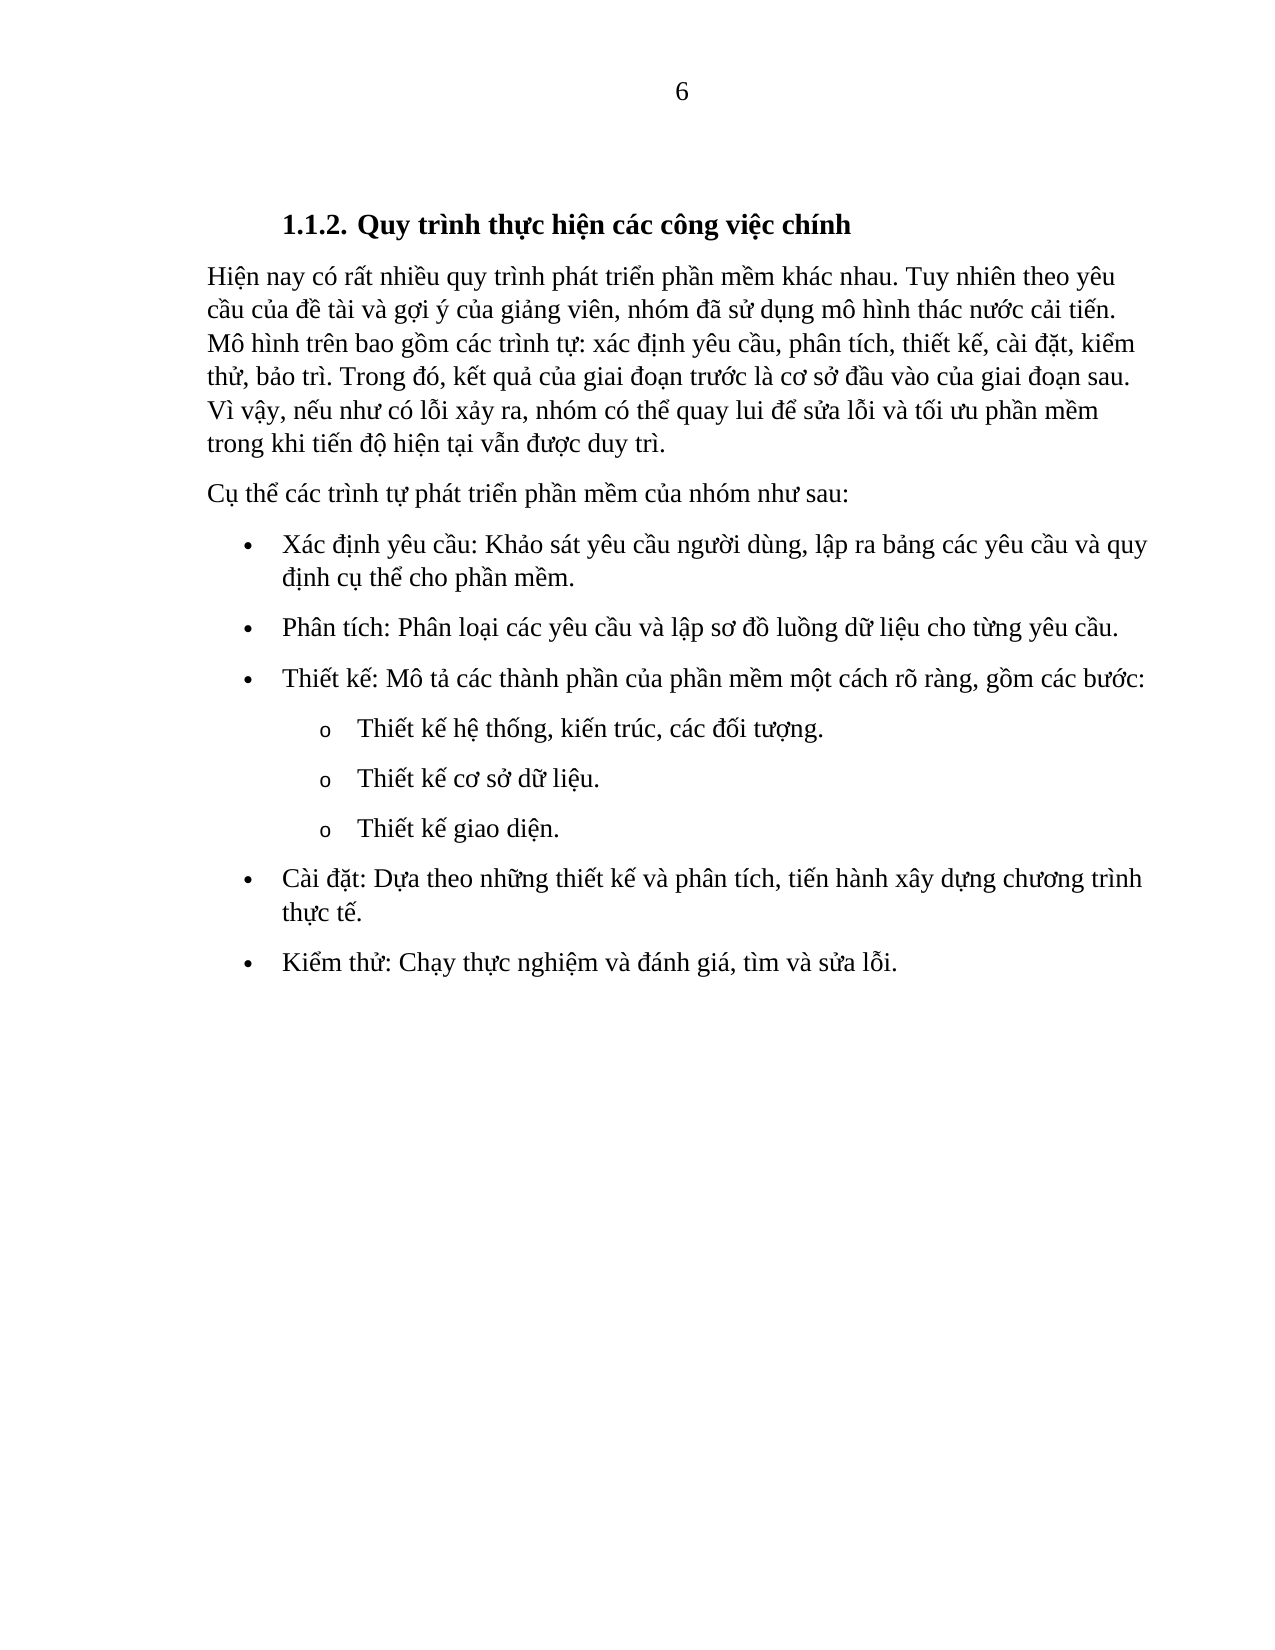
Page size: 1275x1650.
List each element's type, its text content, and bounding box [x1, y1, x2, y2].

list Xác định yêu cầu: Khảo sát yêu cầu người dùng, lập ra bảng các yêu cầu và quy định cụ thể cho phần mềm. [244, 528, 1157, 592]
text Cụ thể các trình tự phát triển phần mềm của nhóm như sau: [207, 477, 1157, 509]
list Cài đặt: Dựa theo những thiết kế và phân tích, tiến hành xây dựng chương trình thực tế. [244, 862, 1157, 927]
list Thiết kế: Mô tả các thành phần của phần mềm một cách rõ ràng, gồm các bước: [244, 662, 1157, 693]
subtitle Quy trình thực hiện các công việc chính [282, 207, 1157, 240]
list Phân tích: Phân loại các yêu cầu và lập sơ đồ luồng dữ liệu cho từng yêu cầu. [244, 611, 1157, 643]
list Thiết kế cơ sở dữ liệu. [319, 762, 1157, 793]
text Hiện nay có rất nhiều quy trình phát triển phần mềm khác nhau. Tuy nhiên theo yêu cầu của đề tài và gợi ý của giảng viên, nhóm đã sử dụng mô hình thác nước cải tiến. Mô hình trên bao gồm các trình tự: xác định yêu cầu, phân tích, thiết kế, cài đặt, kiểm thử, bảo trì. Trong đó, kết quả của giai đoạn trước là cơ sở đầu vào của giai đoạn sau. Vì vậy, nếu như có lỗi xảy ra, nhóm có thể quay lui để sửa lỗi và tối ưu phần mềm trong khi tiến độ hiện tại vẫn được duy trì. [207, 259, 1157, 458]
list Thiết kế giao diện. [319, 812, 1157, 843]
list Thiết kế hệ thống, kiến trúc, các đối tượng. [319, 712, 1157, 743]
list Kiểm thử: Chạy thực nghiệm và đánh giá, tìm và sửa lỗi. [244, 946, 1157, 977]
